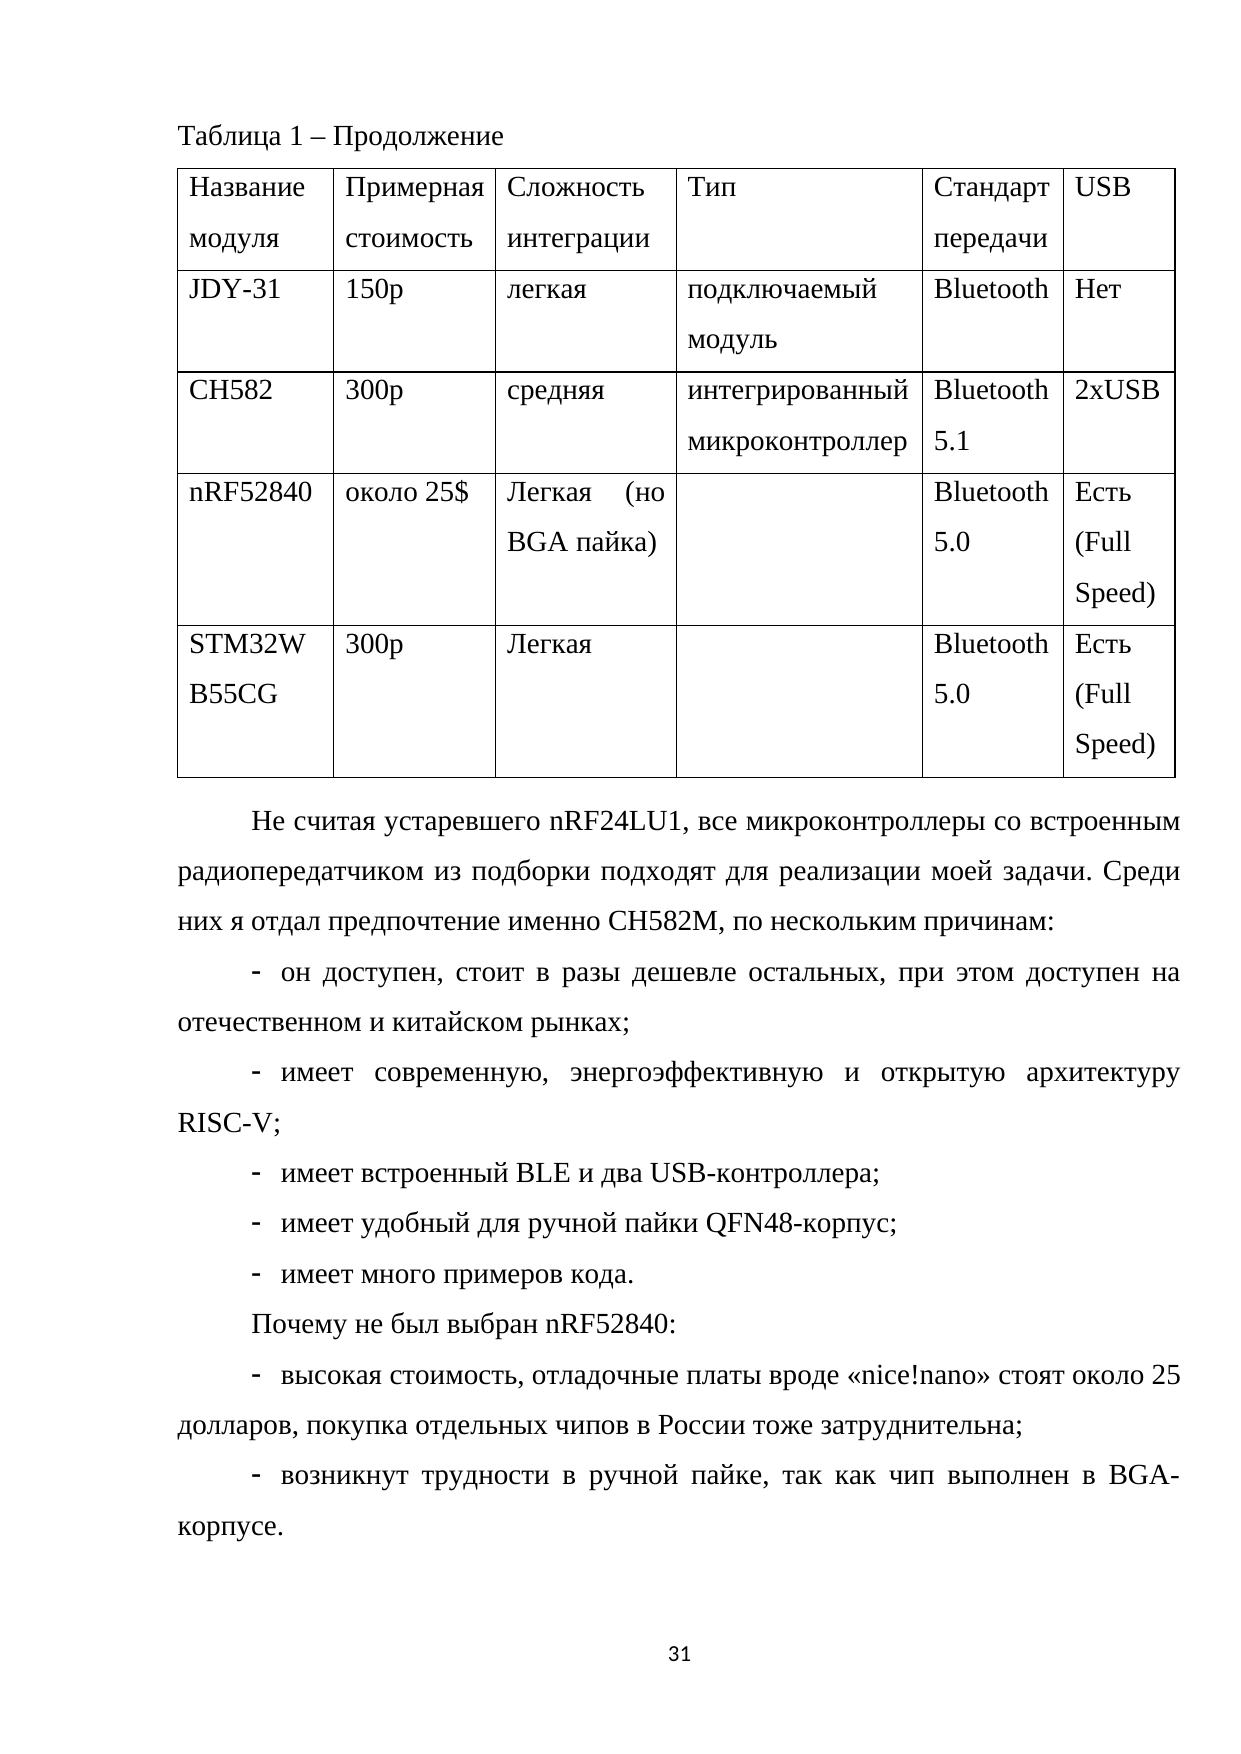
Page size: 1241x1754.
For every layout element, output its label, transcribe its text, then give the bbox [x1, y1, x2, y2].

table_cell Bluetooth [923, 271, 1063, 371]
table_cell Bluetooth 5.0 [923, 626, 1063, 777]
table_header USB [1064, 169, 1174, 270]
list имеет встроенный BLE и два USB-контроллера; [177, 1155, 1181, 1189]
table_cell Bluetooth 5.0 [923, 474, 1063, 625]
table_cell Нет [1064, 271, 1174, 371]
text Не считая устаревшего nRF24LU1, все микроконтроллеры со встроенным радиопередатчиком из подборки подходят для реализации моей задачи. Среди них я отдал предпочтение именно CH582M, по нескольким причинам: [177, 803, 1181, 937]
text Почему не был выбран nRF52840: [177, 1306, 1181, 1340]
table_cell JDY-31 [178, 271, 333, 371]
table_cell STM32W B55CG [178, 626, 333, 777]
table_cell 150р [334, 271, 495, 371]
table_cell 300р [334, 626, 495, 777]
table_cell Легкая [496, 626, 676, 777]
table_cell подключаемый модуль [677, 271, 922, 371]
text Таблица 1 – Продолжение [177, 118, 1181, 152]
table_header Сложность интеграции [496, 169, 676, 270]
list имеет много примеров кода. [177, 1256, 1181, 1290]
list он доступен, стоит в разы дешевле остальных, при этом доступен на отечественном и китайском рынках; [177, 954, 1181, 1038]
table_cell Bluetooth 5.1 [923, 373, 1063, 473]
table_cell 2xUSB [1064, 373, 1174, 473]
table_header Название модуля [178, 169, 333, 270]
table_cell CH582 [178, 373, 333, 473]
table_cell интегрированный микроконтроллер [677, 373, 922, 473]
table_cell nRF52840 [178, 474, 333, 625]
table_header Примерная стоимость [334, 169, 495, 270]
list имеет удобный для ручной пайки QFN48-корпус; [177, 1206, 1181, 1239]
table_cell [677, 474, 922, 625]
list имеет современную, энергоэффективную и открытую архитектуру RISC-V; [177, 1054, 1181, 1138]
table_cell Есть (Full Speed) [1064, 626, 1174, 777]
table_cell [677, 626, 922, 777]
table_cell Есть (Full Speed) [1064, 474, 1174, 625]
list возникнут трудности в ручной пайке, так как чип выполнен в BGA-корпусе. [177, 1457, 1181, 1541]
table_cell средняя [496, 373, 676, 473]
list высокая стоимость, отладочные платы вроде «nice!nano» стоят около 25 долларов, покупка отдельных чипов в России тоже затруднительна; [177, 1357, 1181, 1441]
table_cell Легкая (но BGA пайка) [496, 474, 676, 625]
table_cell 300р [334, 373, 495, 473]
table_cell около 25$ [334, 474, 495, 625]
table_cell легкая [496, 271, 676, 371]
table_header Стандарт передачи [923, 169, 1063, 270]
table_header Тип [677, 169, 922, 270]
